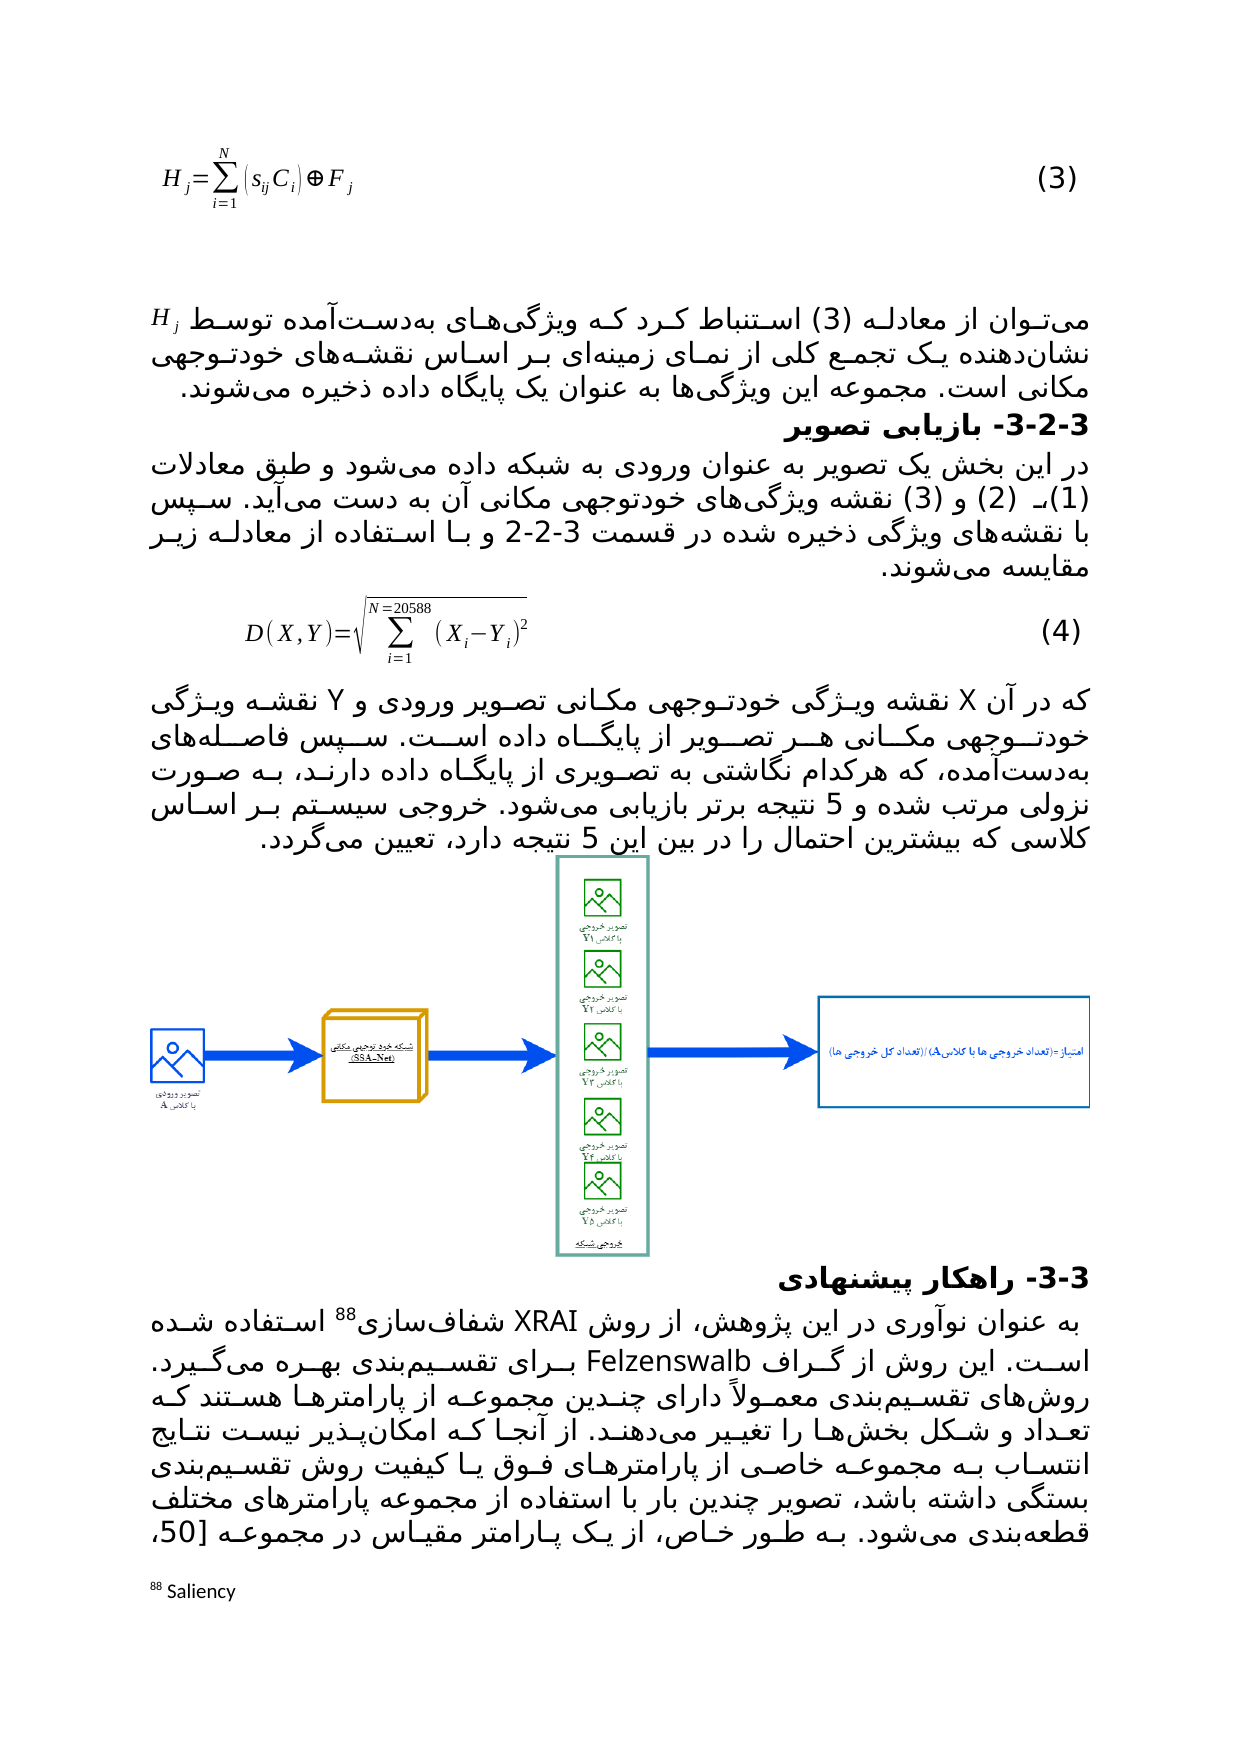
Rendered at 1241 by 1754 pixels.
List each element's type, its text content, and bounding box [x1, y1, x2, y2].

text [150, 1300, 1090, 1549]
text در این بخش یک تصویر به عنوان ورودی به شبکه داده می‌شود و طبق معادلات (1)، (2) و (3) نقشه ویژگی‌های خودتوجهی مکانی آن به دست می‌آید. سپس با نقشه‌های ویژگی ذخیره شده در قسمت 3-2-2 و با استفاده از معادله زیر مقایسه می‌شوند. [150, 447, 1090, 583]
text که در آن X نقشه‌ ویژگی خودتوجهی مکانی تصویر ورودی و Y نقشه ویژگی خودتوجهی مکانی هر تصویر از پایگاه داده است. سپس فاصله‌های به‌دست‌آمده، که هرکدام نگاشتی به تصویری از پایگاه داده دارند، به صورت نزولی مرتب شده و 5 نتیجه برتر بازیابی می‌شود. خروجی سیستم بر اساس کلاسی که بیشترین احتمال را در بین این 5 نتیجه دارد، تعیین می‌گردد. [150, 679, 1090, 855]
table_header [150, 583, 622, 679]
table_header (4) [622, 583, 1093, 679]
text می‌توان از معادله (3) استنباط کرد که ویژگی‌های به‌دست‌آمده توسط نشان‌دهنده یک تجمع کلی از نمای زمینه‌ای بر اساس نقشه‌های خودتوجهی مکانی است. مجموعه این ویژگی‌ها به عنوان یک پایگاه داده ذخیره می‌شوند. [150, 302, 1090, 404]
subtitle 3-2-3- بازیابی تصویر [150, 408, 1090, 442]
subtitle 3-3- راهکار پیشنهادی [150, 1261, 1090, 1295]
table_header (3) [620, 133, 1089, 223]
table_header [150, 133, 619, 223]
picture [150, 855, 1090, 1257]
